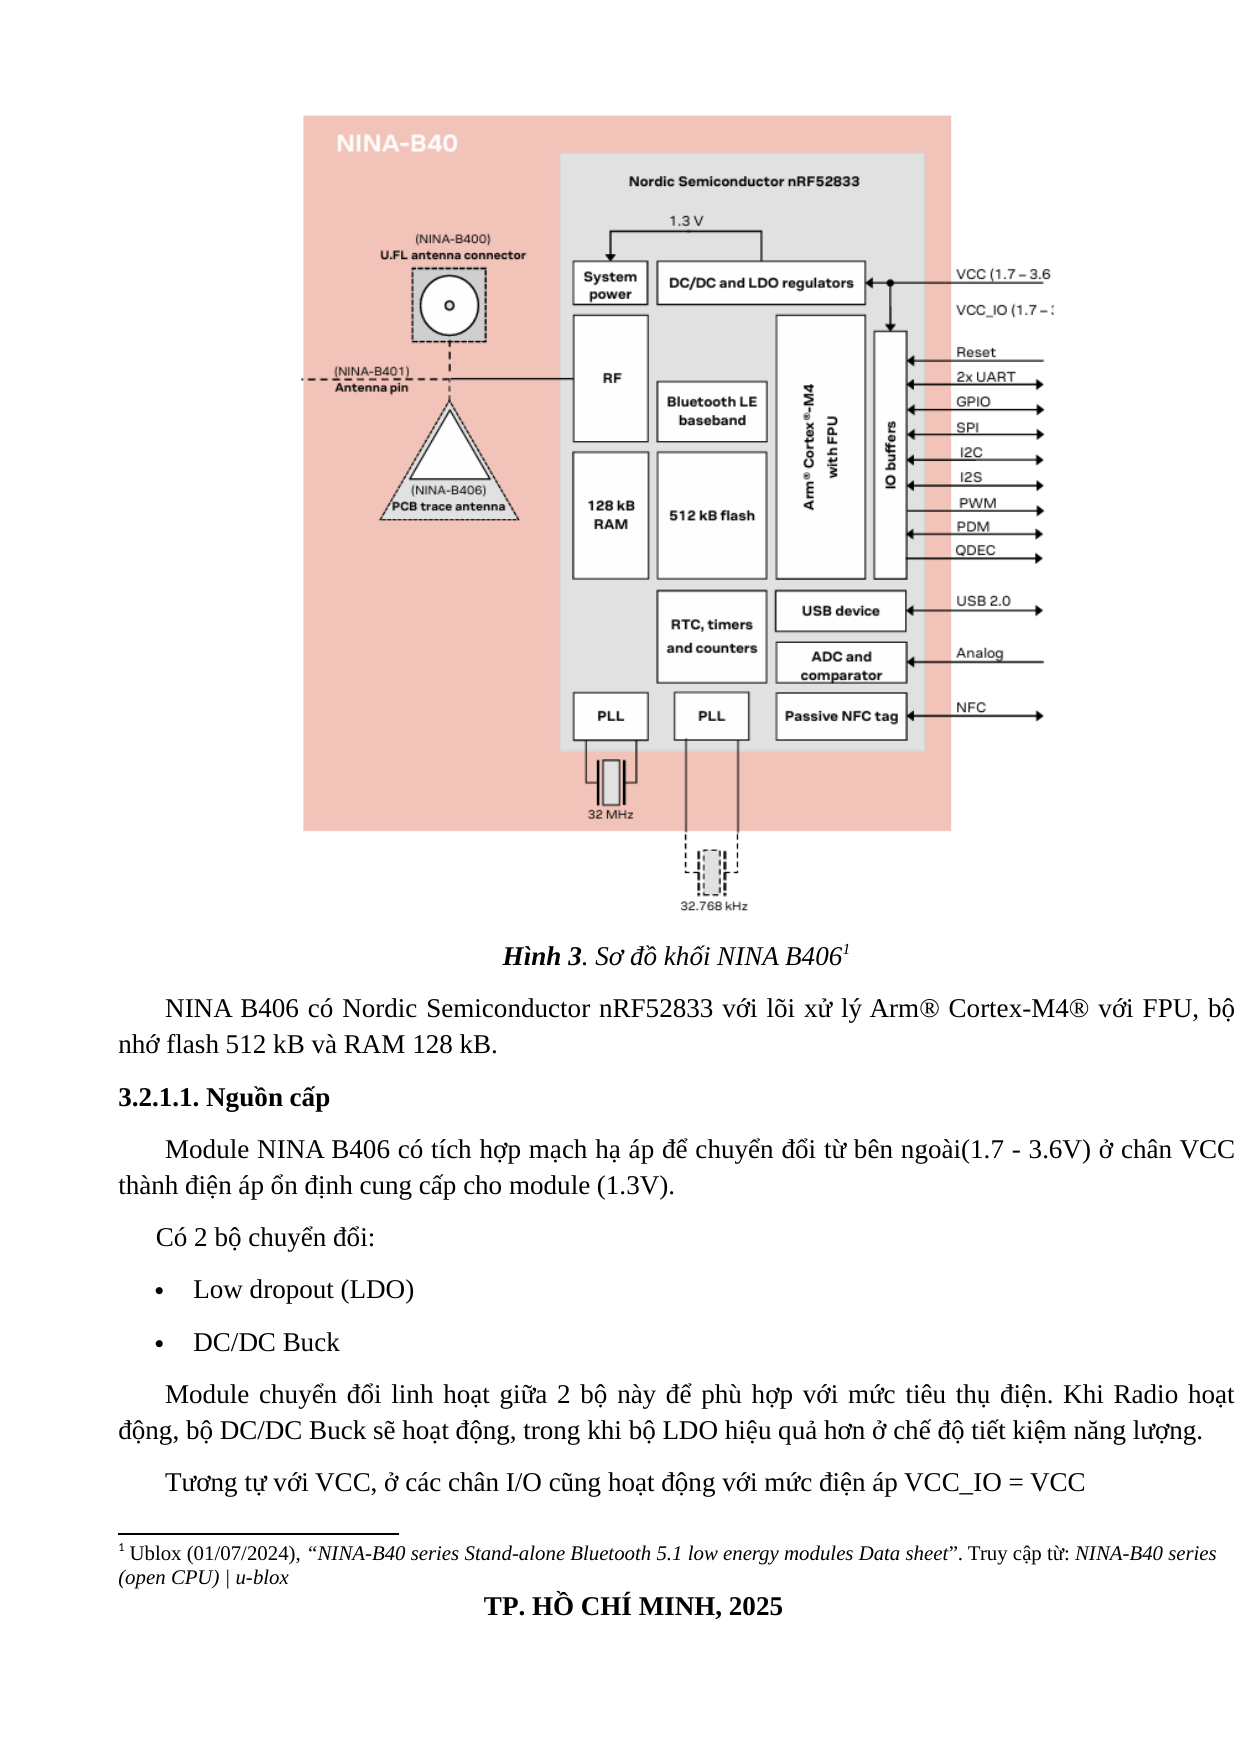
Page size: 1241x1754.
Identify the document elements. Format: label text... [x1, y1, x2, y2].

list DC/DC Buck [156, 1326, 1237, 1357]
picture [301, 112, 1054, 919]
text Module NINA B406 có tích hợp mạch hạ áp để chuyển đổi từ bên ngoài(1.7 - 3.6V) ở chân VCC thành điện áp ổn định cung cấp cho module (1.3V). [118, 1133, 1237, 1200]
text 3.2.1.1. Nguồn cấp [118, 1081, 1237, 1112]
text Có 2 bộ chuyển đổi: [118, 1221, 1237, 1252]
text Module chuyển đổi linh hoạt giữa 2 bộ này để phù hợp với mức tiêu thụ điện. Khi Radio hoạt động, bộ DC/DC Buck sẽ hoạt động, trong khi bộ LDO hiệu quả hơn ở chế độ tiết kiệm năng lượng. [118, 1378, 1237, 1445]
text Hình 3. Sơ đồ khối NINA B406 [118, 940, 1237, 971]
list Low dropout (LDO) [156, 1274, 1237, 1305]
text NINA B406 có Nordic Semiconductor nRF52833 với lõi xử lý Arm® Cortex-M4® với FPU, bộ nhớ flash 512 kB và RAM 128 kB. [118, 993, 1237, 1059]
text Tương tự với VCC, ở các chân I/O cũng hoạt động với mức điện áp VCC_IO = VCC [118, 1467, 1237, 1498]
